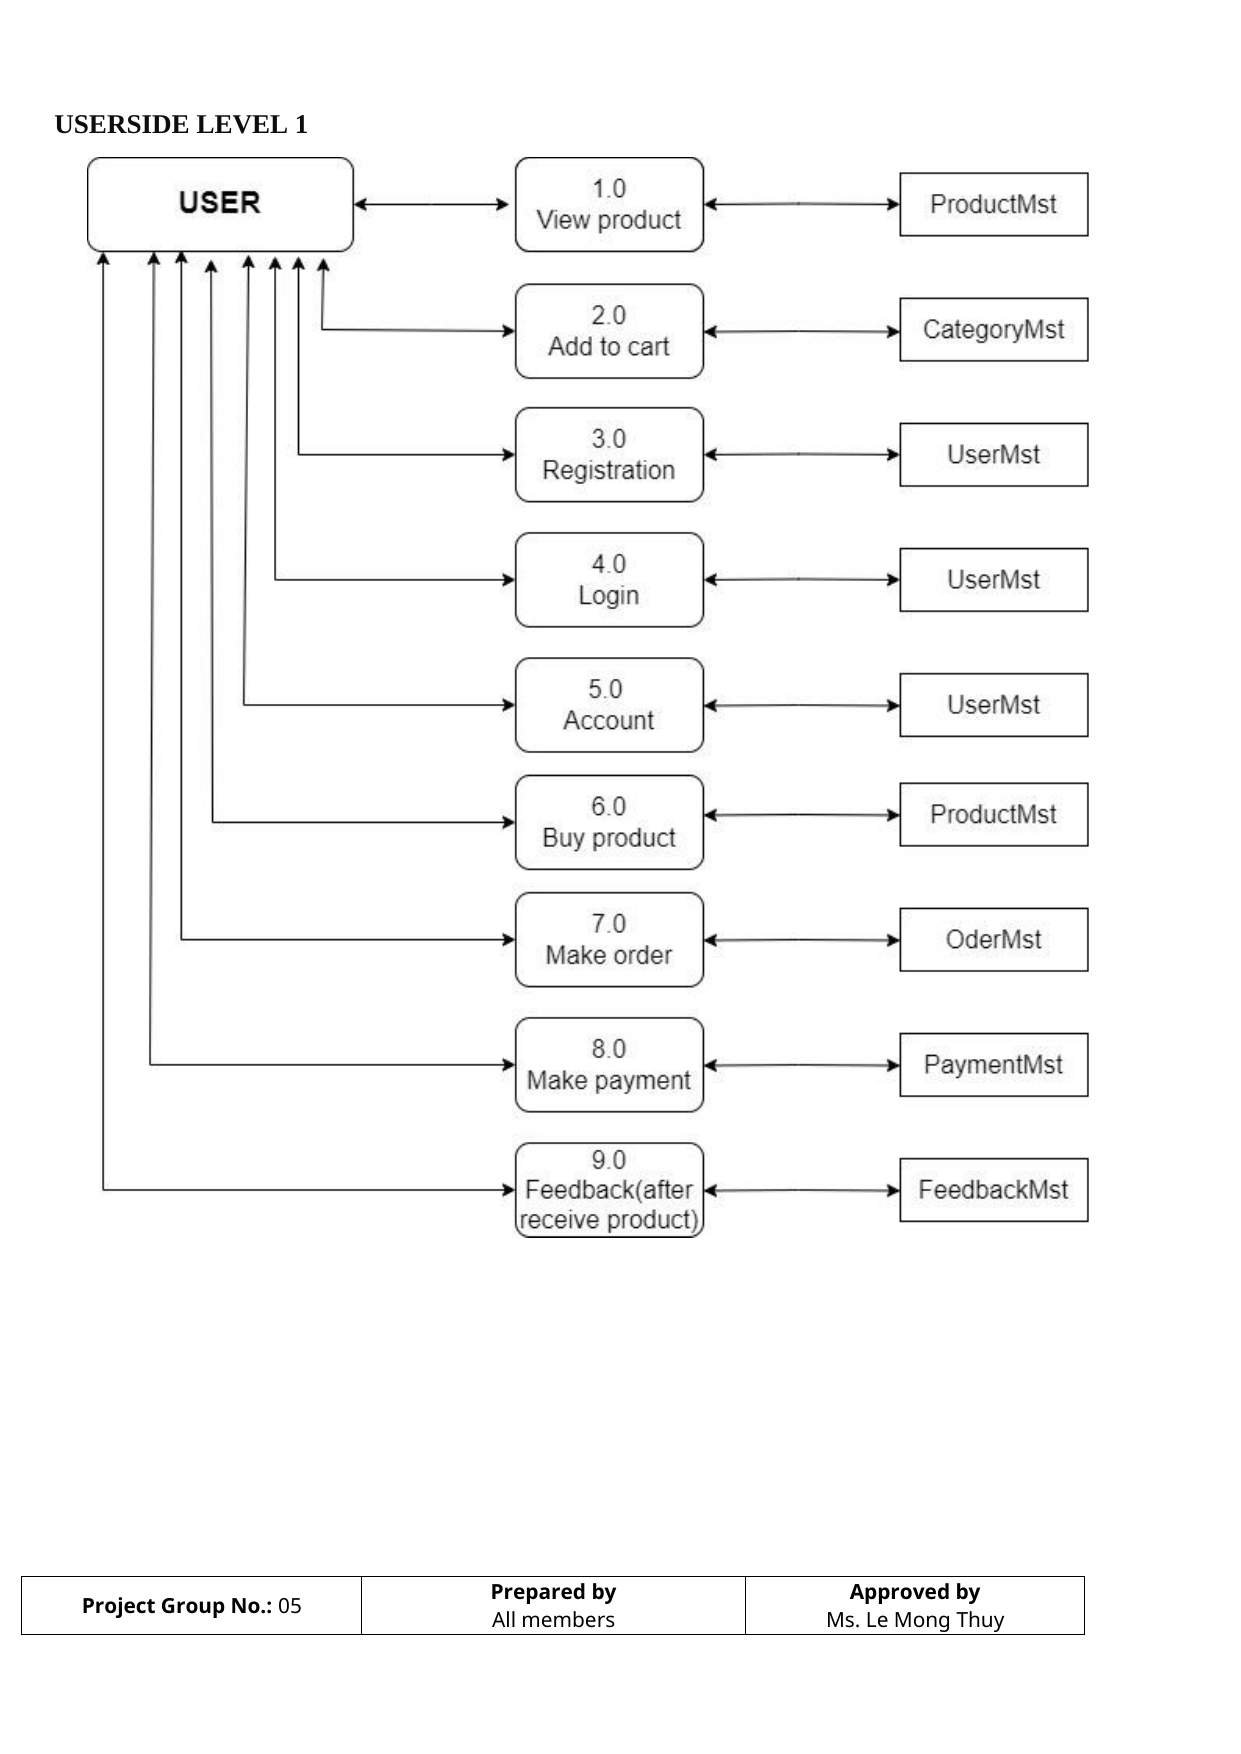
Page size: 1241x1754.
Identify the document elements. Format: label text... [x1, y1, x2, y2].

text USERSIDE LEVEL 1 [54, 108, 1230, 139]
picture [87, 157, 1089, 1238]
